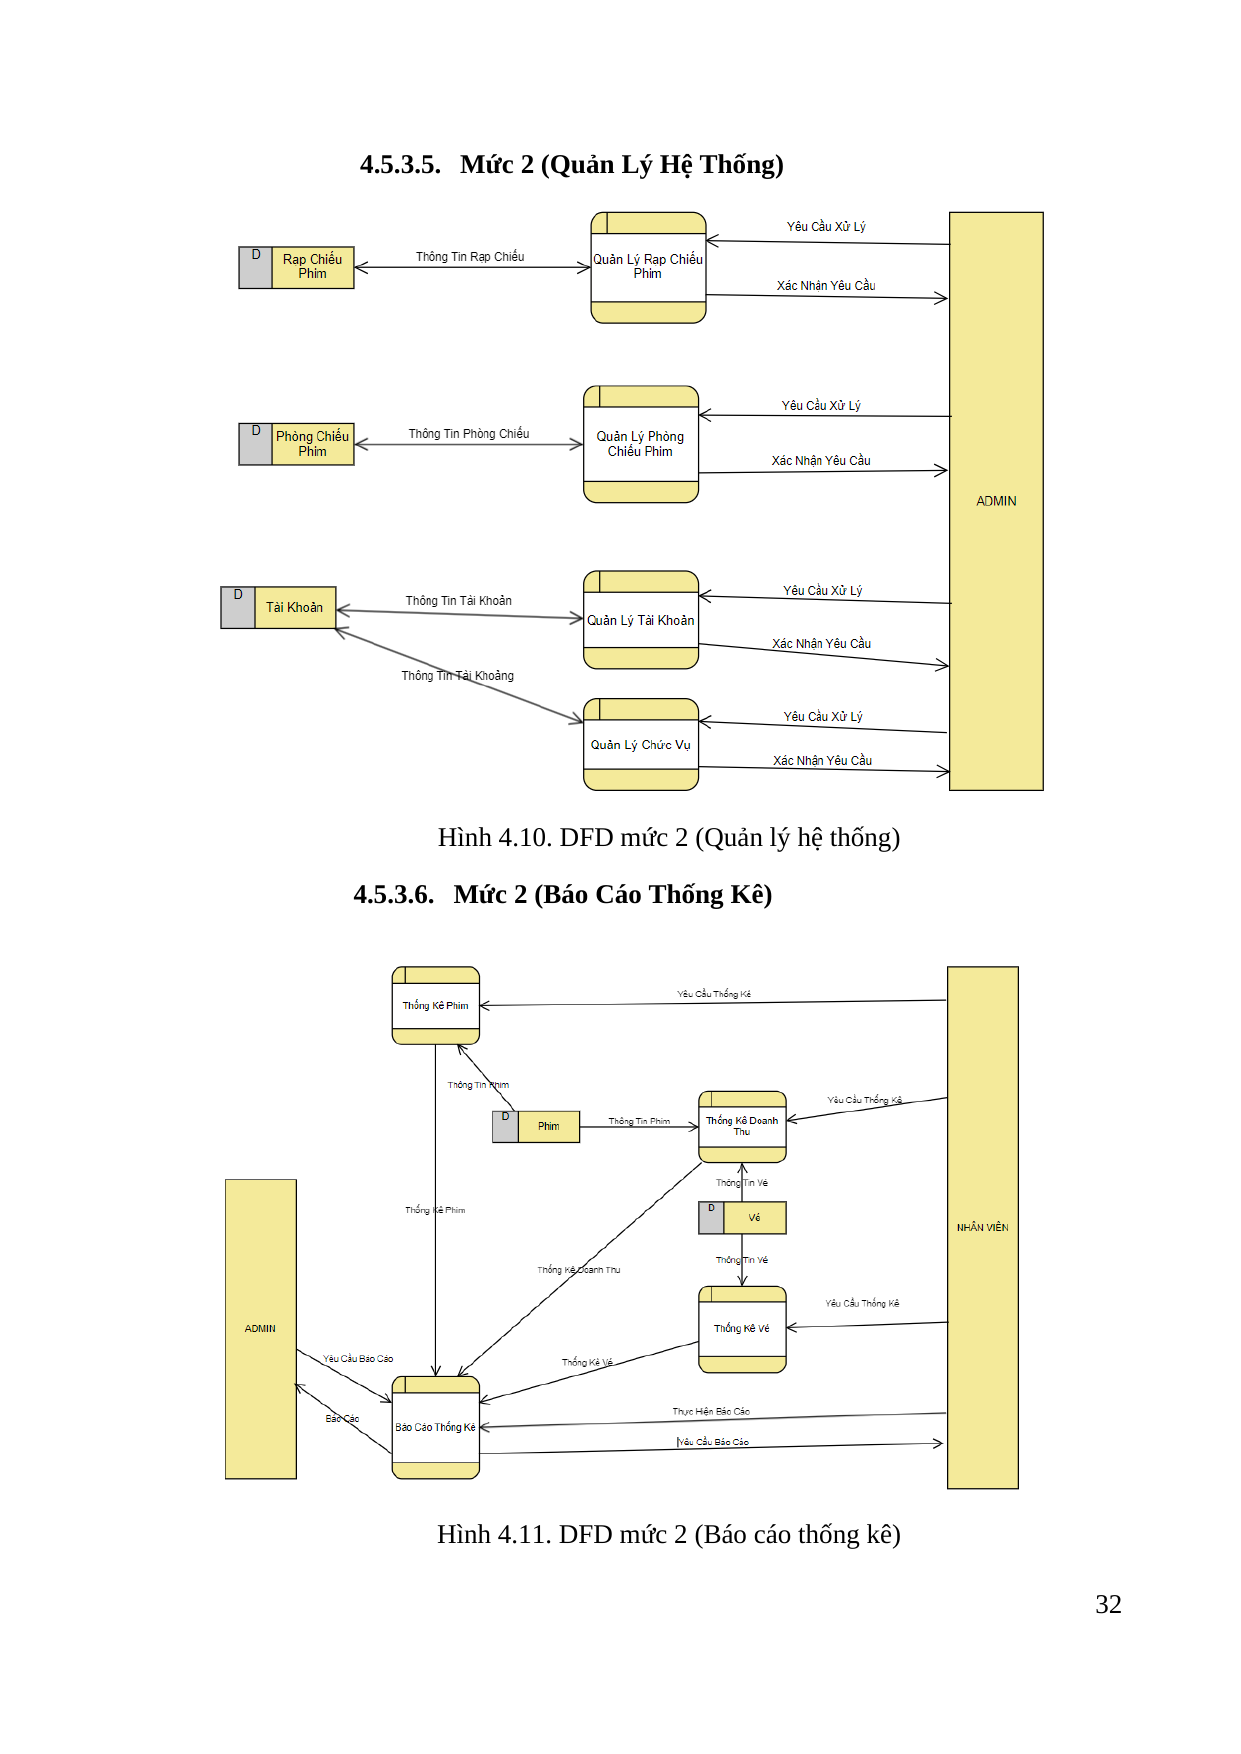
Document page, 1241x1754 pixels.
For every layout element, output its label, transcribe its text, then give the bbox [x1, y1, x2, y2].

picture [206, 937, 1036, 1502]
text Hình 4.10. DFD mức 2 (Quản lý hệ thống) [207, 821, 1122, 852]
subtitle Mức 2 (Báo Cáo Thống Kê) [434, 878, 1122, 909]
picture [206, 206, 1072, 805]
subtitle Mức 2 (Quản Lý Hệ Thống) [441, 148, 1122, 179]
text Hình 4.11. DFD mức 2 (Báo cáo thống kê) [207, 1518, 1122, 1549]
